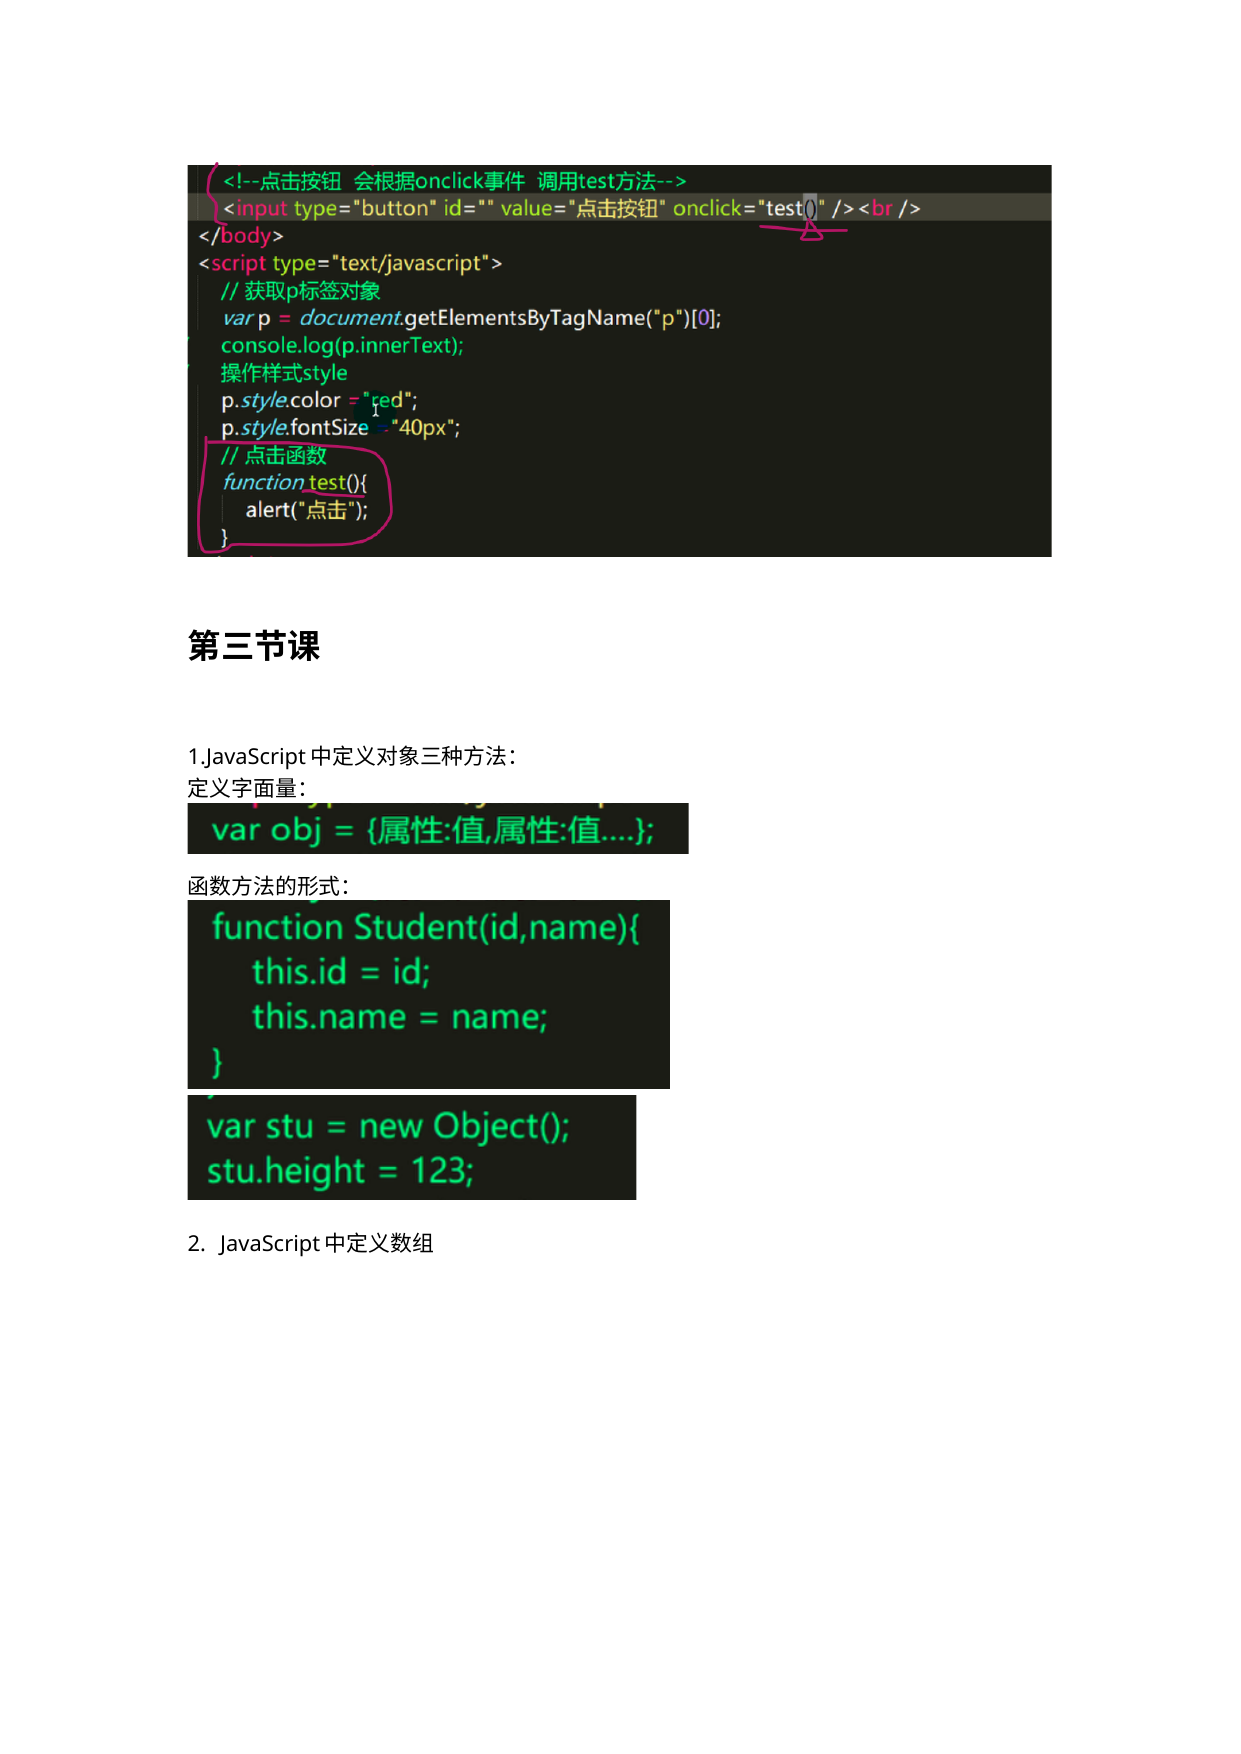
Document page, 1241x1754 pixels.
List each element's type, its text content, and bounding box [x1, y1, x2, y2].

picture [187, 803, 689, 854]
text 1.JavaScript中定义对象三种方法： [187, 738, 1053, 771]
picture [187, 162, 1052, 557]
subtitle 第三节课 [187, 612, 1053, 677]
list JavaScript中定义数组 [187, 1226, 1053, 1258]
picture [187, 900, 670, 1089]
picture [187, 1095, 637, 1200]
text 函数方法的形式： [187, 868, 1053, 901]
text 定义字面量： [187, 771, 1053, 803]
